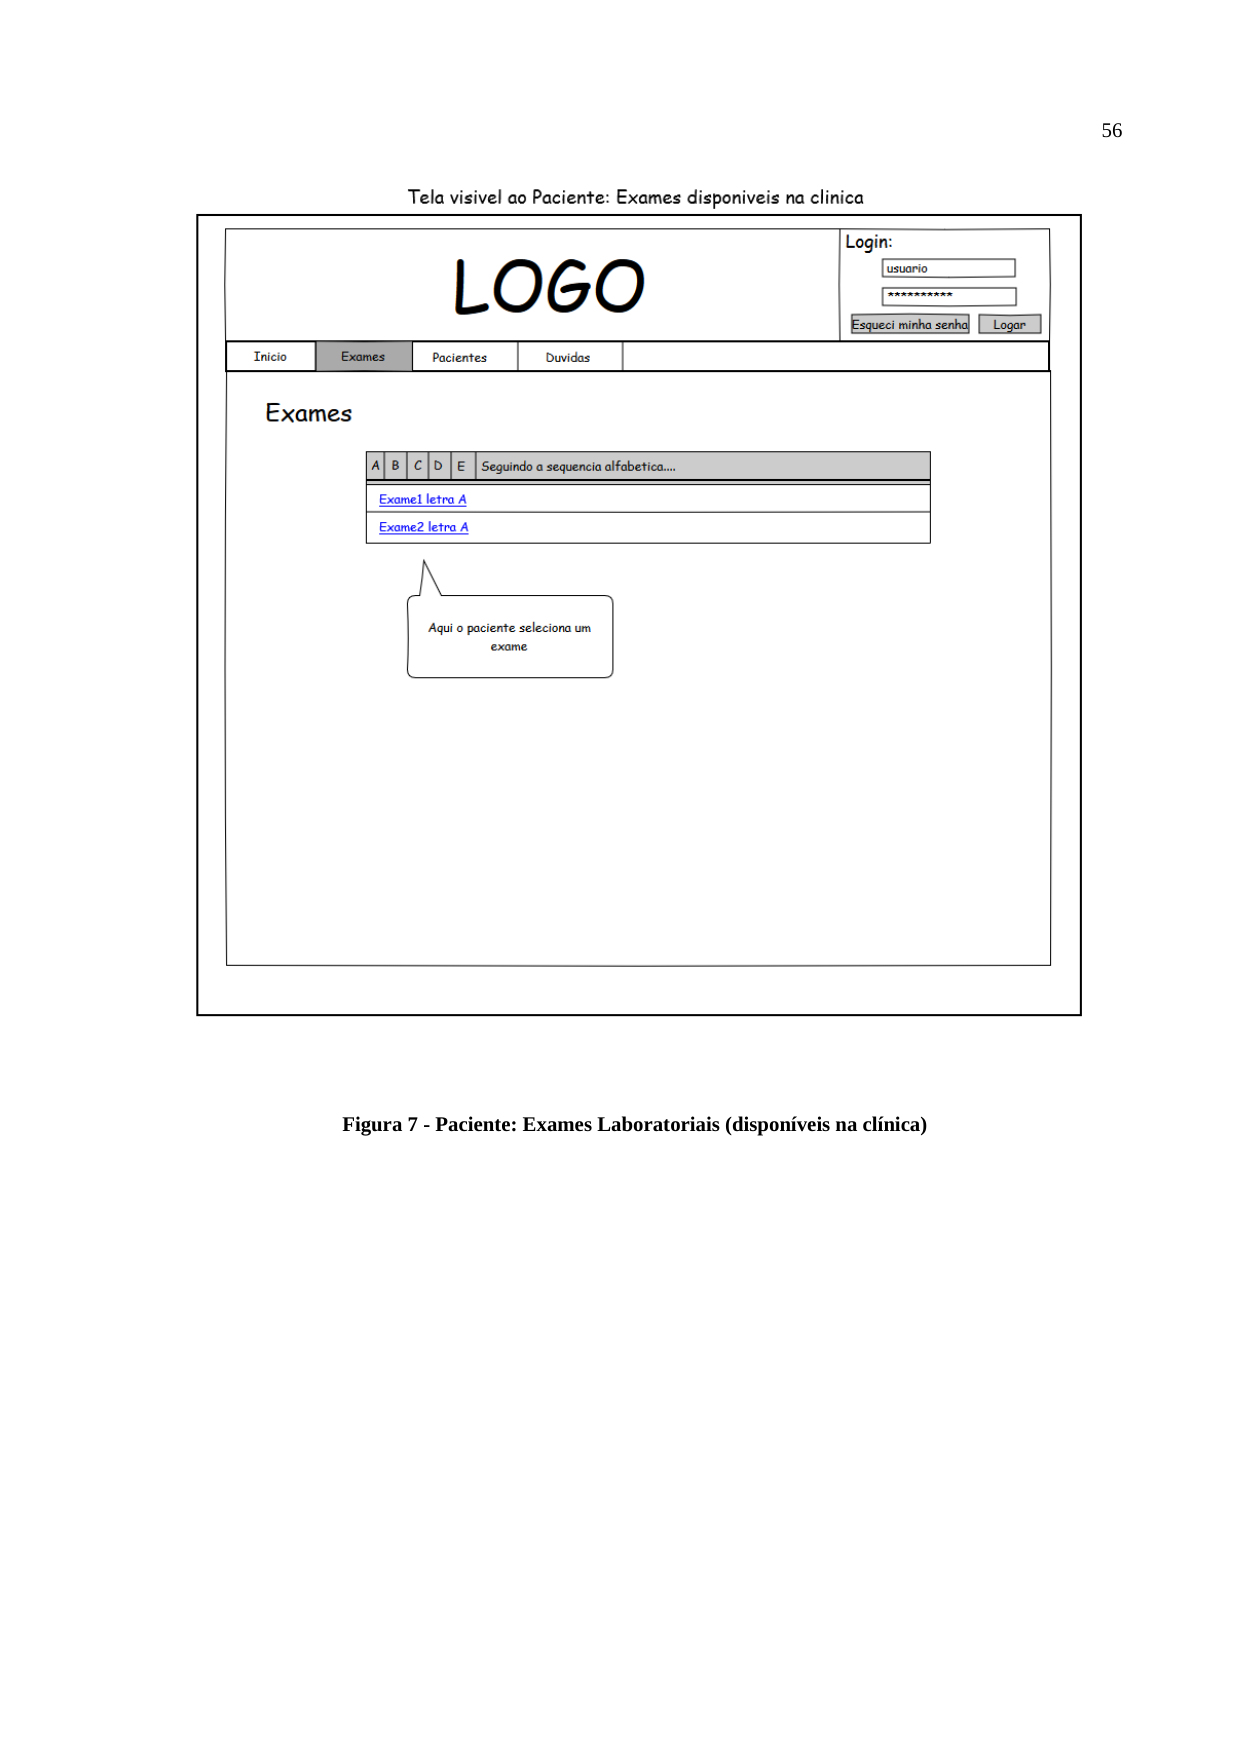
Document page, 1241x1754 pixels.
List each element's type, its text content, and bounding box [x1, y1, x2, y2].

picture [147, 177, 1122, 1085]
